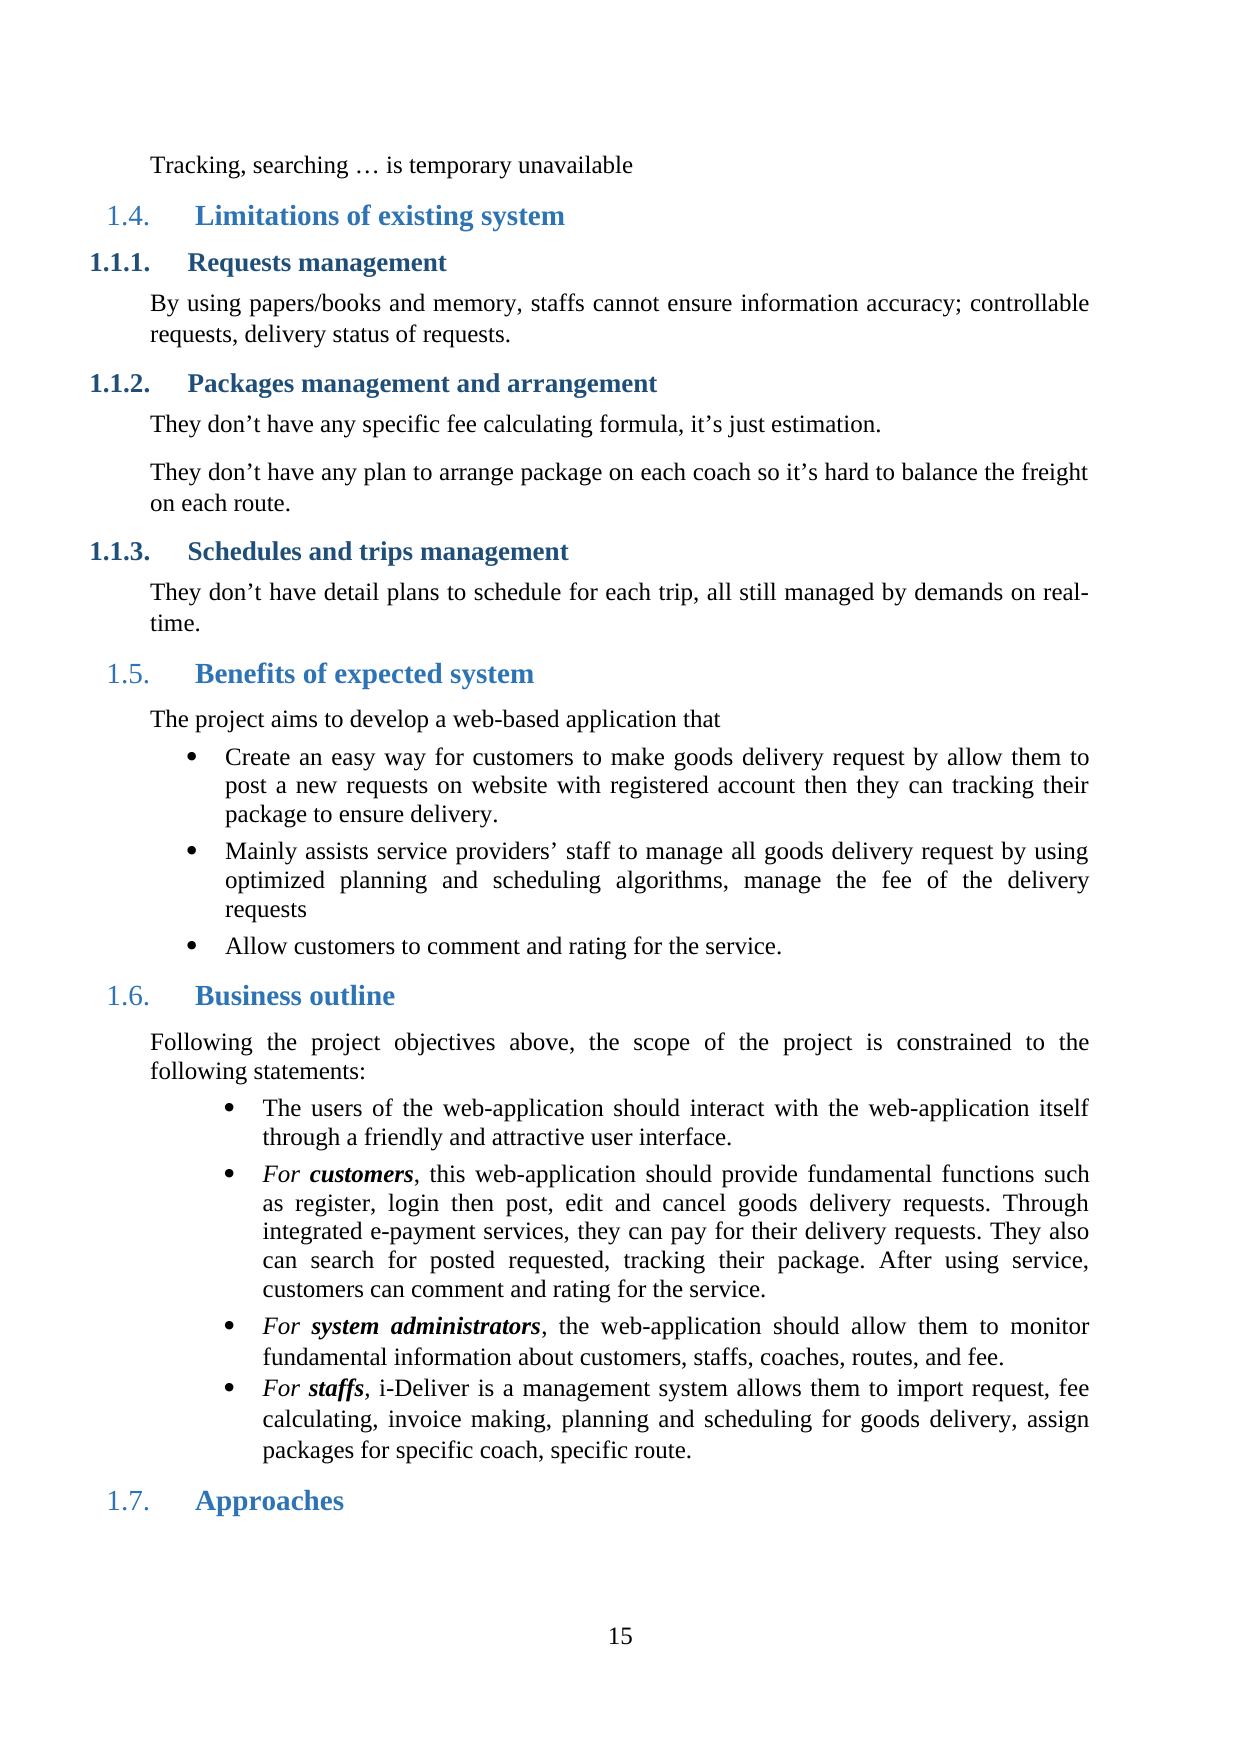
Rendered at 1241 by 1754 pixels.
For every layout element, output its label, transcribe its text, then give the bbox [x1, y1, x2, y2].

subtitle Business outline [150, 978, 1090, 1012]
list Mainly assists service providers’ staff to manage all goods delivery request by using optimized planning and scheduling algorithms, manage the fee of the delivery requests [187, 836, 1090, 922]
list For customers, this web-application should provide fundamental functions such as register, login then post, edit and cancel goods delivery requests. Through integrated e-payment services, they can pay for their delivery requests. They also can search for posted requested, tracking their package. After using service, customers can comment and rating for the service. [225, 1159, 1090, 1303]
subtitle Packages management and arrangement [150, 367, 1090, 398]
list The users of the web-application should interact with the web-application itself through a friendly and attractive user interface. [225, 1093, 1090, 1151]
text They don’t have detail plans to schedule for each trip, all still managed by demands on real-time. [150, 577, 1090, 637]
subtitle Approaches [150, 1483, 1090, 1516]
subtitle Schedules and trips management [150, 535, 1090, 566]
list Allow customers to comment and rating for the service. [187, 931, 1090, 959]
text Following the project objectives above, the scope of the project is constrained to the following statements: [150, 1027, 1090, 1085]
list For system administrators, the web-application should allow them to monitor fundamental information about customers, staffs, coaches, routes, and fee. [225, 1311, 1090, 1371]
list Create an easy way for customers to make goods delivery request by allow them to post a new requests on website with registered account then they can tracking their package to ensure delivery. [187, 742, 1090, 828]
text They don’t have any specific fee calculating formula, it’s just estimation. [150, 409, 1090, 438]
text By using papers/books and memory, staffs cannot ensure information accuracy; controllable requests, delivery status of requests. [150, 288, 1090, 348]
text Tracking, searching … is temporary unavailable [150, 150, 1090, 179]
text The project aims to develop a web-based application that [150, 704, 1090, 733]
subtitle Benefits of expected system [150, 656, 1090, 689]
text They don’t have any plan to arrange package on each coach so it’s hard to balance the freight on each route. [150, 457, 1090, 516]
subtitle Limitations of existing system [150, 198, 1090, 231]
list For staffs, i-Deliver is a management system allows them to import request, fee calculating, invoice making, planning and scheduling for goods delivery, assign packages for specific coach, specific route. [225, 1373, 1090, 1464]
subtitle Requests management [150, 246, 1090, 277]
